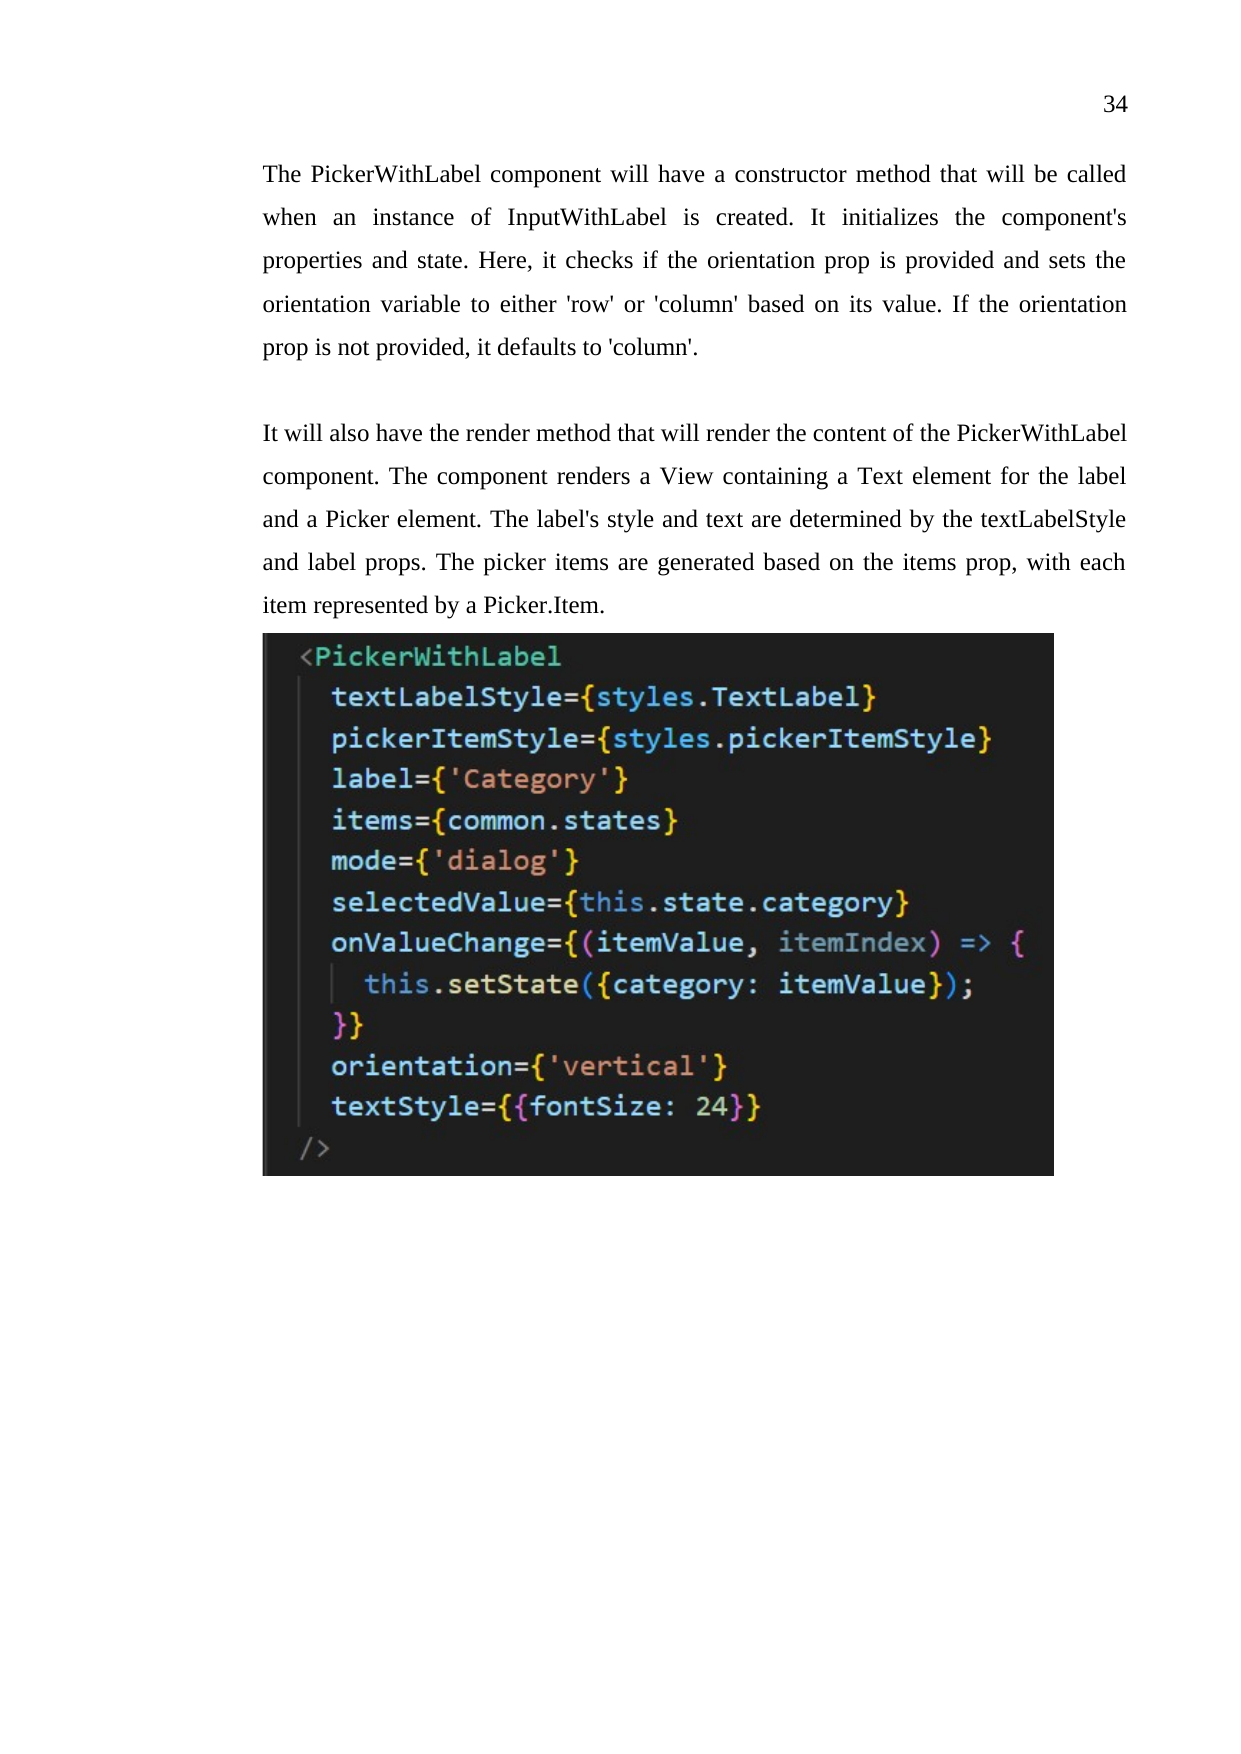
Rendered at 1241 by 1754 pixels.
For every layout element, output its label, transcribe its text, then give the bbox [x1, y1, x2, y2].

picture [262, 633, 1054, 1176]
text It will also have the render method that will render the content of the PickerWithLabel component. The component renders a View containing a Text element for the label and a Picker element. The label's style and text are determined by the textLabelStyle and label props. The picker items are generated based on the items prop, with each item represented by a Picker.Item. [262, 418, 1128, 619]
text The PickerWithLabel component will have a constructor method that will be called when an instance of InputWithLabel is created. It initializes the component's properties and state. Here, it checks if the orientation prop is provided and sets the orientation variable to either 'row' or 'column' based on its value. If the orientation prop is not provided, it defaults to 'column'. [262, 159, 1128, 361]
